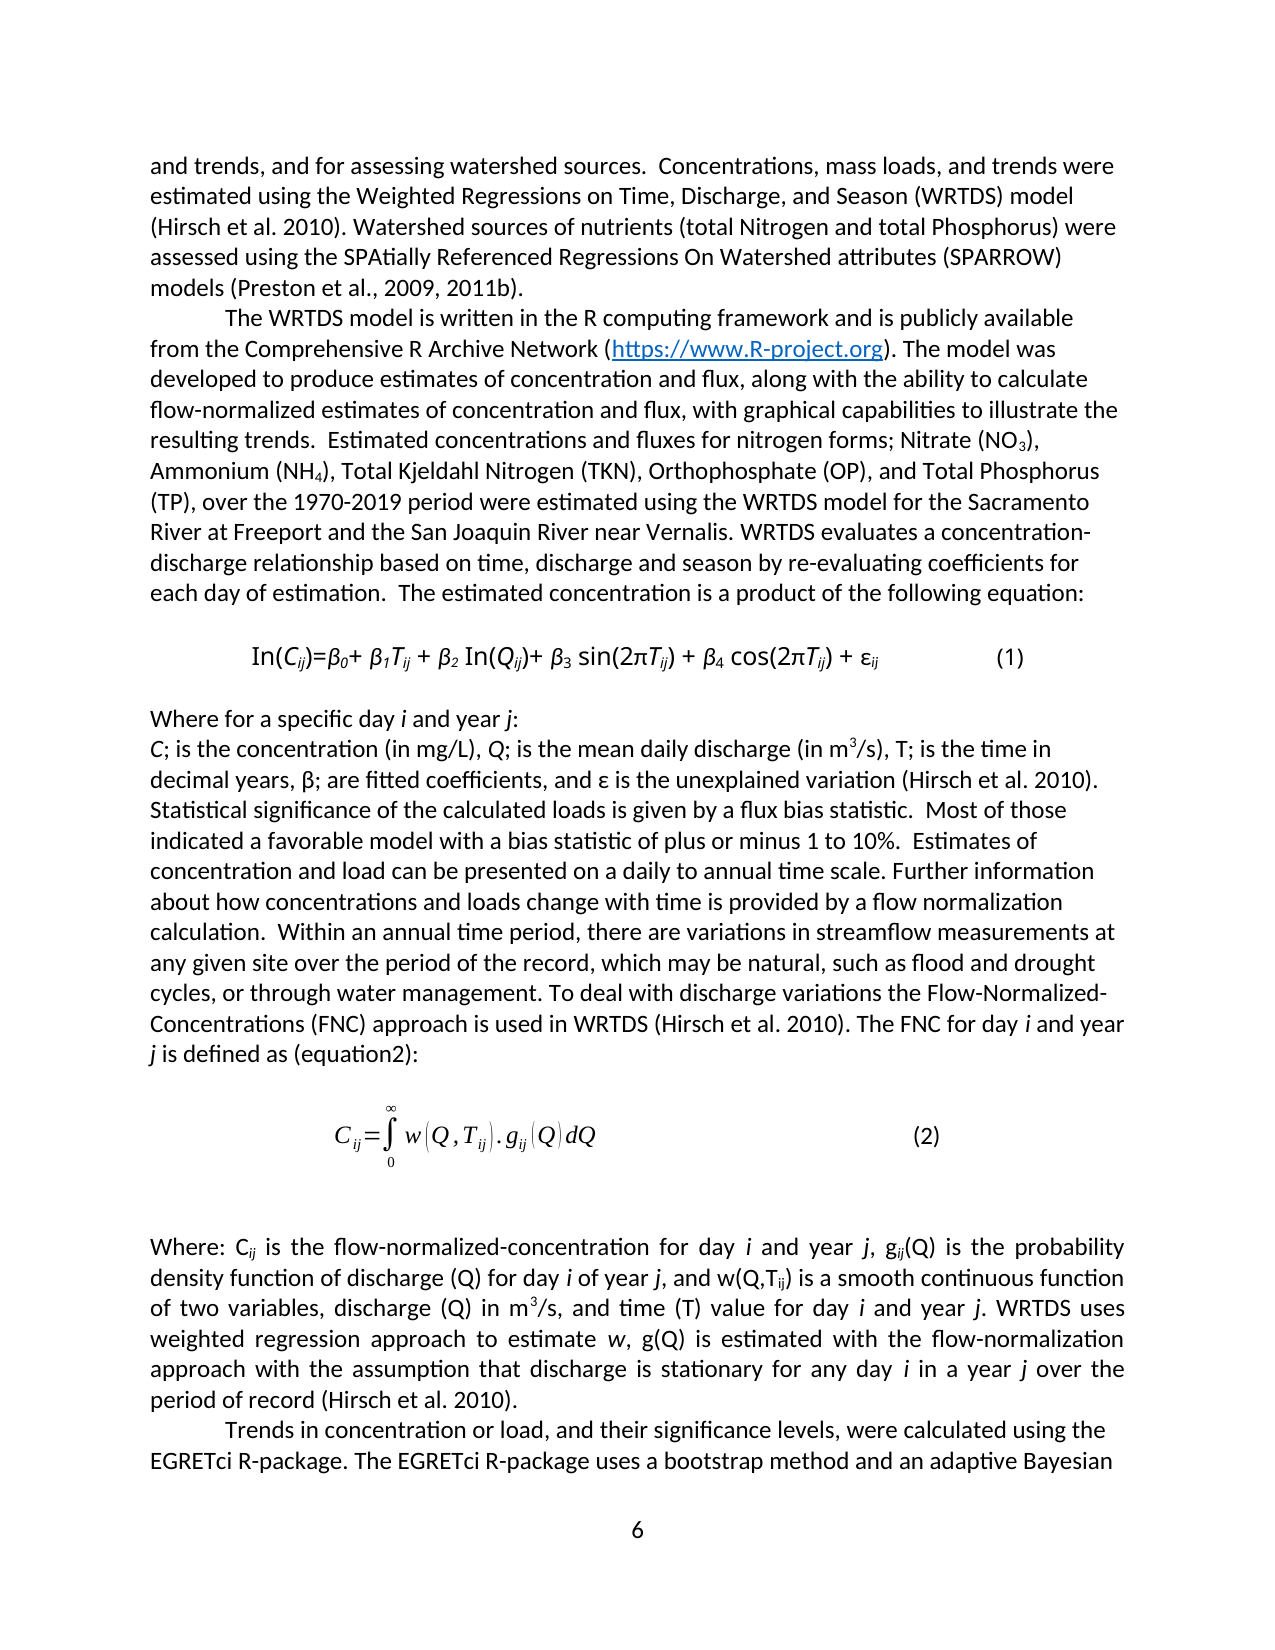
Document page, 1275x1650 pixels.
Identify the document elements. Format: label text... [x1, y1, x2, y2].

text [150, 150, 1125, 303]
text C; is the concentration (in mg/L), Q; is the mean daily discharge (in m3/s), T; is the time in decimal years, β; are fitted coefficients, and ε is the unexplained variation (Hirsch et al. 2010). Statistical significance of the calculated loads is given by a flux bias statistic. Most of those indicated a favorable model with a bias statistic of plus or minus 1 to 10%. Estimates of concentration and load can be presented on a daily to annual time scale. Further information about how concentrations and loads change with time is provided by a flow normalization calculation. Within an annual time period, there are variations in streamflow measurements at any given site over the period of the record, which may be natural, such as flood and drought cycles, or through water management. To deal with discharge variations the Flow-Normalized-Concentrations (FNC) approach is used in WRTDS (Hirsch et al. 2010). The FNC for day i and year j is defined as (equation2): [150, 733, 1125, 1069]
text Where for a specific day i and year j: [150, 703, 1125, 733]
text In(Cij)=β0+ β1Tij + β2 In(Qij)+ β3 sin(2πTij) + β4 cos(2πTij) + εij (1) [150, 638, 1125, 672]
text (2) [150, 1100, 1125, 1170]
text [150, 1414, 1125, 1476]
text Where: Cij is the flow-normalized-concentration for day i and year j, gij(Q) is the probability density function of discharge (Q) for day i of year j, and w(Q,Tij) is a smooth continuous function of two variables, discharge (Q) in m3/s, and time (T) value for day i and year j. WRTDS uses weighted regression approach to estimate w, g(Q) is estimated with the flow-normalization approach with the assumption that discharge is stationary for any day i in a year j over the period of record (Hirsch et al. 2010). [150, 1231, 1125, 1414]
text The WRTDS model is written in the R computing framework and is publicly available from the Comprehensive R Archive Network (https://www.R-project.org). The model was developed to produce estimates of concentration and flux, along with the ability to calculate flow-normalized estimates of concentration and flux, with graphical capabilities to illustrate the resulting trends. Estimated concentrations and fluxes for nitrogen forms; Nitrate (NO3), Ammonium (NH4), Total Kjeldahl Nitrogen (TKN), Orthophosphate (OP), and Total Phosphorus (TP), over the 1970-2019 period were estimated using the WRTDS model for the Sacramento River at Freeport and the San Joaquin River near Vernalis. WRTDS evaluates a concentration-discharge relationship based on time, discharge and season by re-evaluating coefficients for each day of estimation. The estimated concentration is a product of the following equation: [150, 303, 1125, 608]
